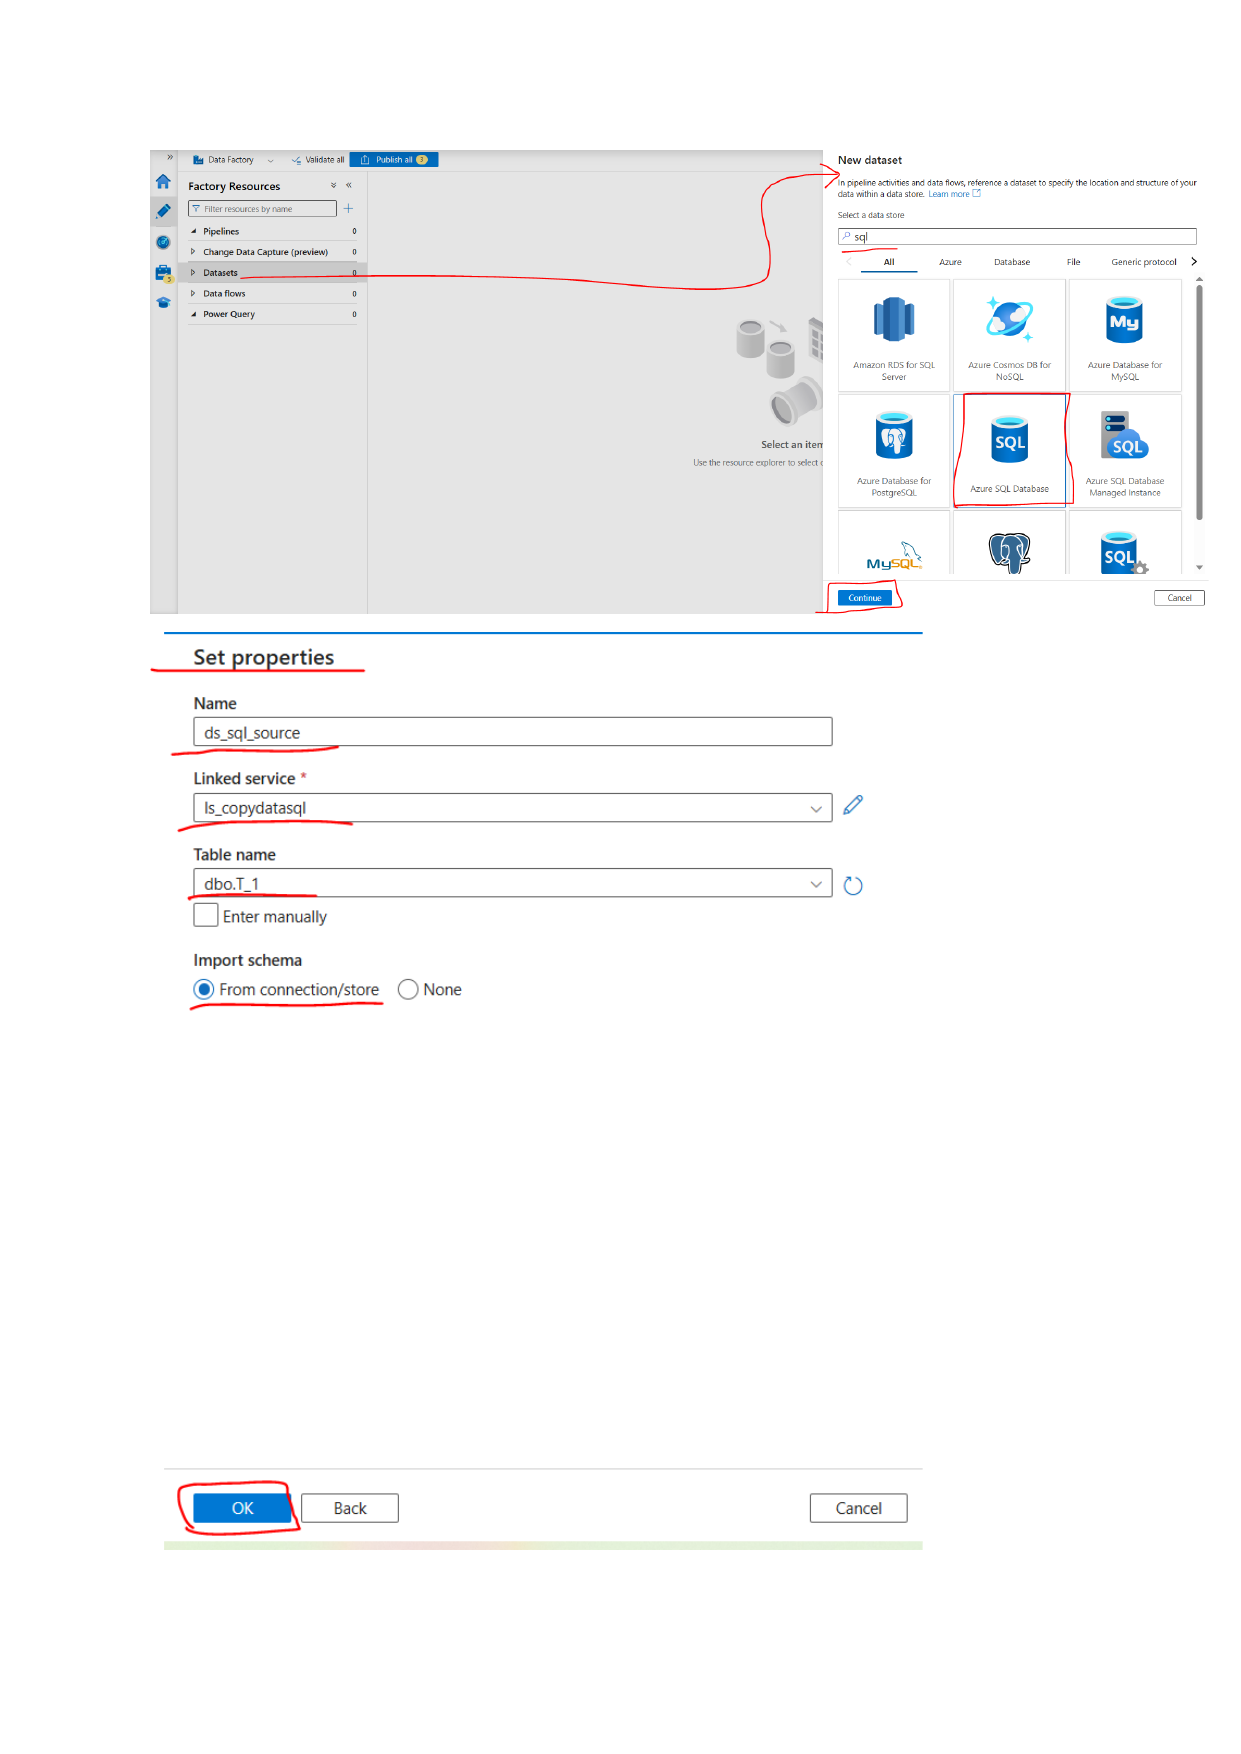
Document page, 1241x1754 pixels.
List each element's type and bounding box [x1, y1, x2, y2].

picture [150, 150, 1209, 614]
picture [150, 632, 923, 1550]
